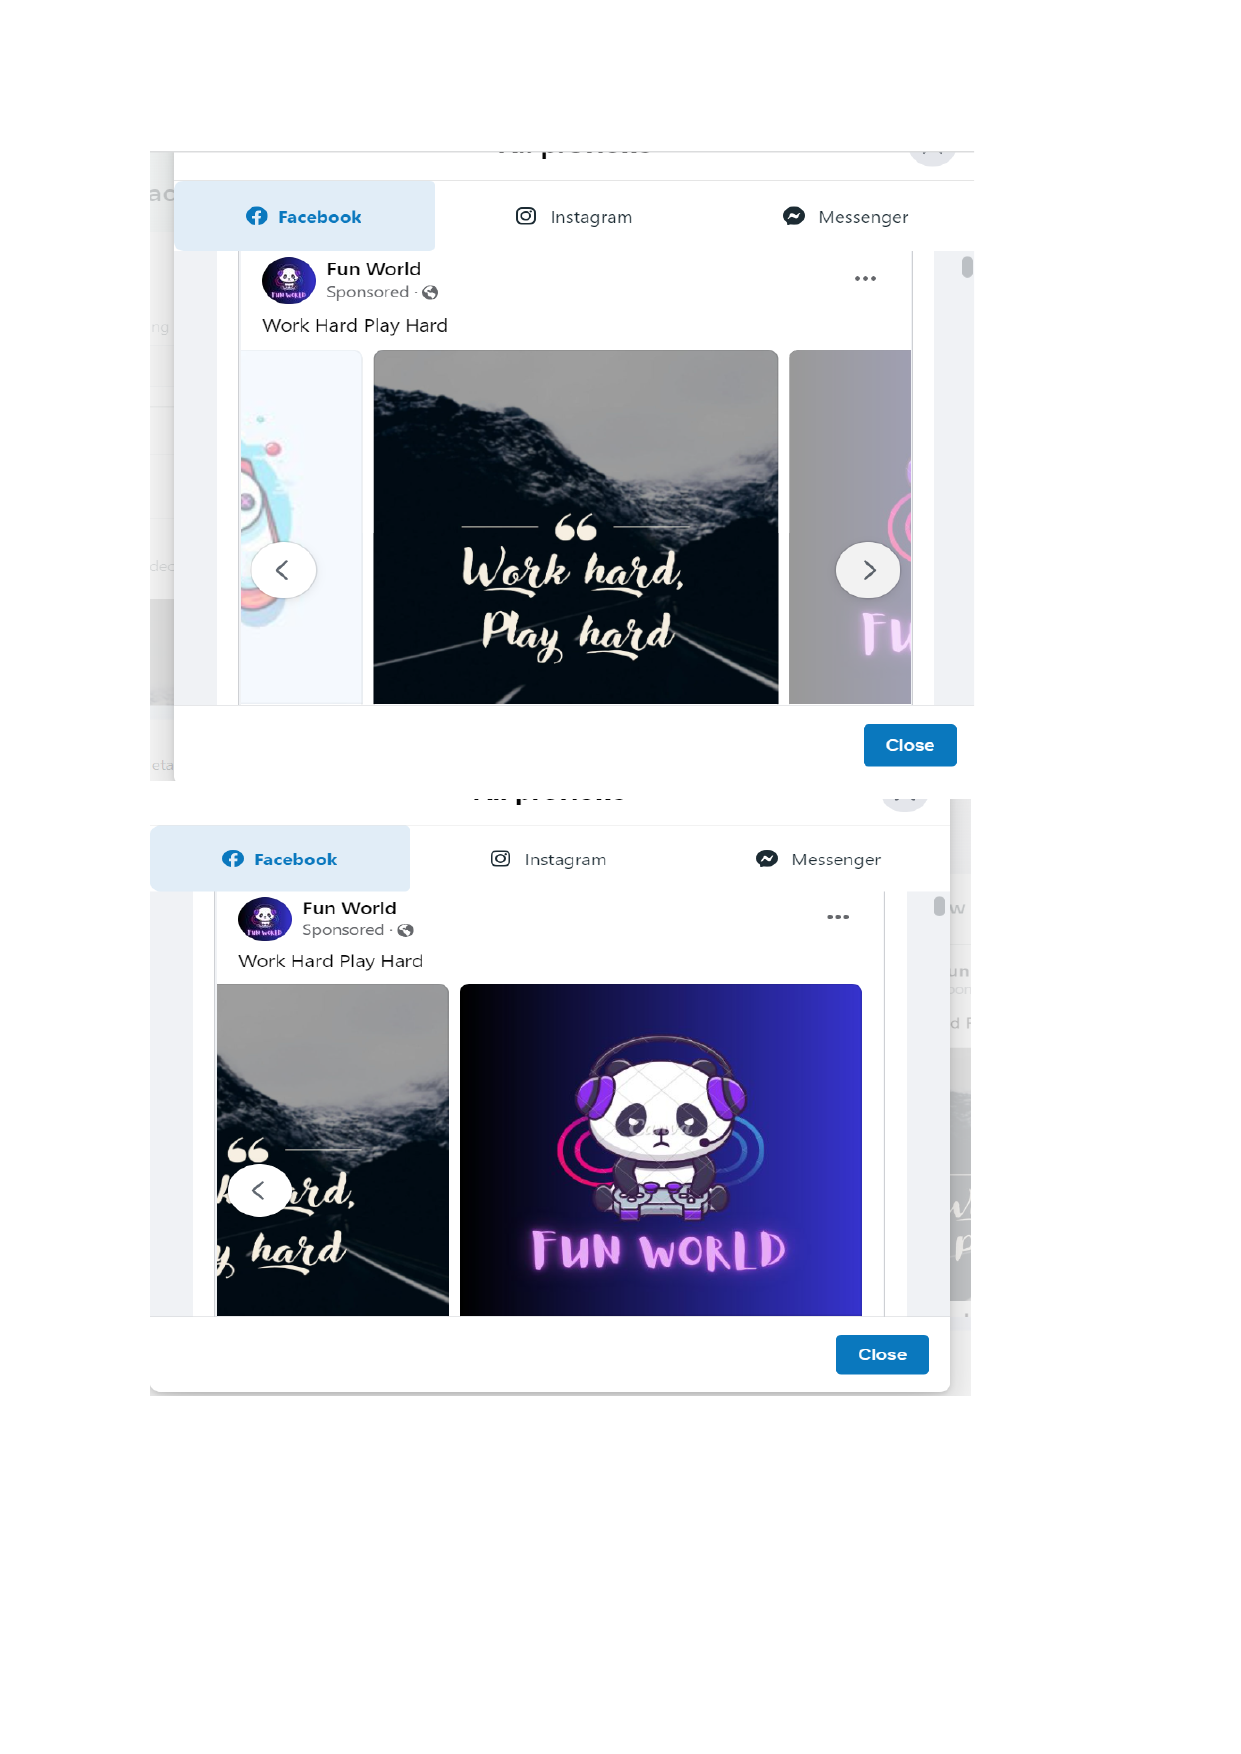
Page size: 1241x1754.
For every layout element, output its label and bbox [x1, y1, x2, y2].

picture [150, 799, 971, 1396]
picture [150, 150, 975, 781]
